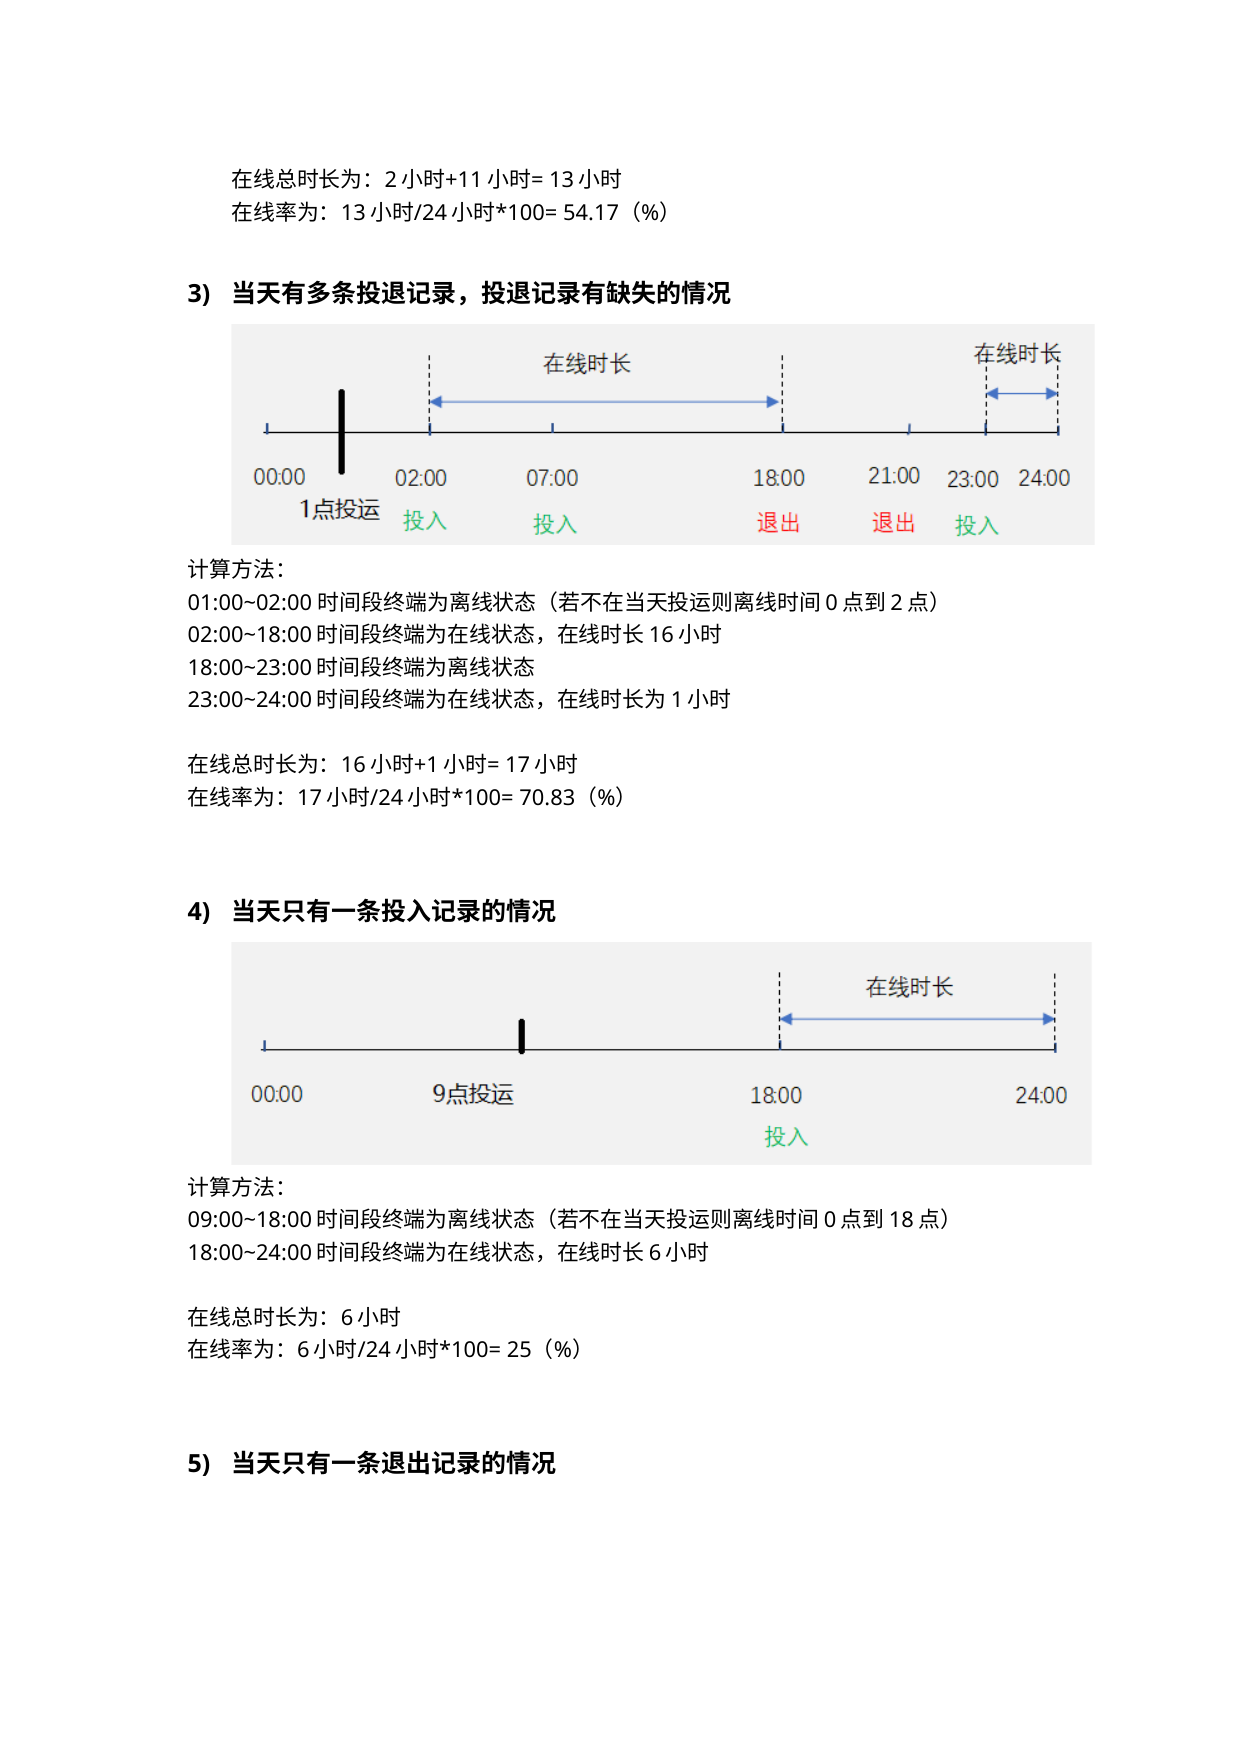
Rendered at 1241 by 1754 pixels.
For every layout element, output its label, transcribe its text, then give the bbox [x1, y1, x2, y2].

text 在线总时长为：2小时+11小时= 13小时 [187, 162, 1053, 194]
text 09:00~18:00时间段终端为离线状态（若不在当天投运则离线时间0点到18点） [187, 1202, 1053, 1234]
text 18:00~23:00时间段终端为离线状态 [187, 649, 1053, 682]
text 在线总时长为：16小时+1小时= 17小时 [187, 747, 1053, 779]
list 当天有多条投退记录，投退记录有缺失的情况 [187, 259, 1053, 324]
text 计算方法： [187, 552, 1053, 584]
text 23:00~24:00时间段终端为在线状态，在线时长为1小时 [187, 682, 1053, 714]
picture [231, 942, 1093, 1165]
picture [231, 324, 1096, 545]
text 18:00~24:00时间段终端为在线状态，在线时长6小时 [187, 1234, 1053, 1267]
text 在线总时长为：6小时 [187, 1299, 1053, 1332]
text 在线率为：6小时/24小时*100= 25（%） [187, 1332, 1053, 1364]
text 计算方法： [187, 1169, 1053, 1202]
text 02:00~18:00时间段终端为在线状态，在线时长16小时 [187, 617, 1053, 649]
list 当天只有一条退出记录的情况 [187, 1429, 1053, 1494]
text 在线率为：17小时/24小时*100= 70.83（%） [187, 779, 1053, 812]
text 在线率为：13小时/24小时*100= 54.17（%） [187, 194, 1053, 227]
list 当天只有一条投入记录的情况 [187, 877, 1053, 942]
text 01:00~02:00 时间段终端为离线状态（若不在当天投运则离线时间0点到2点） [187, 584, 1053, 617]
